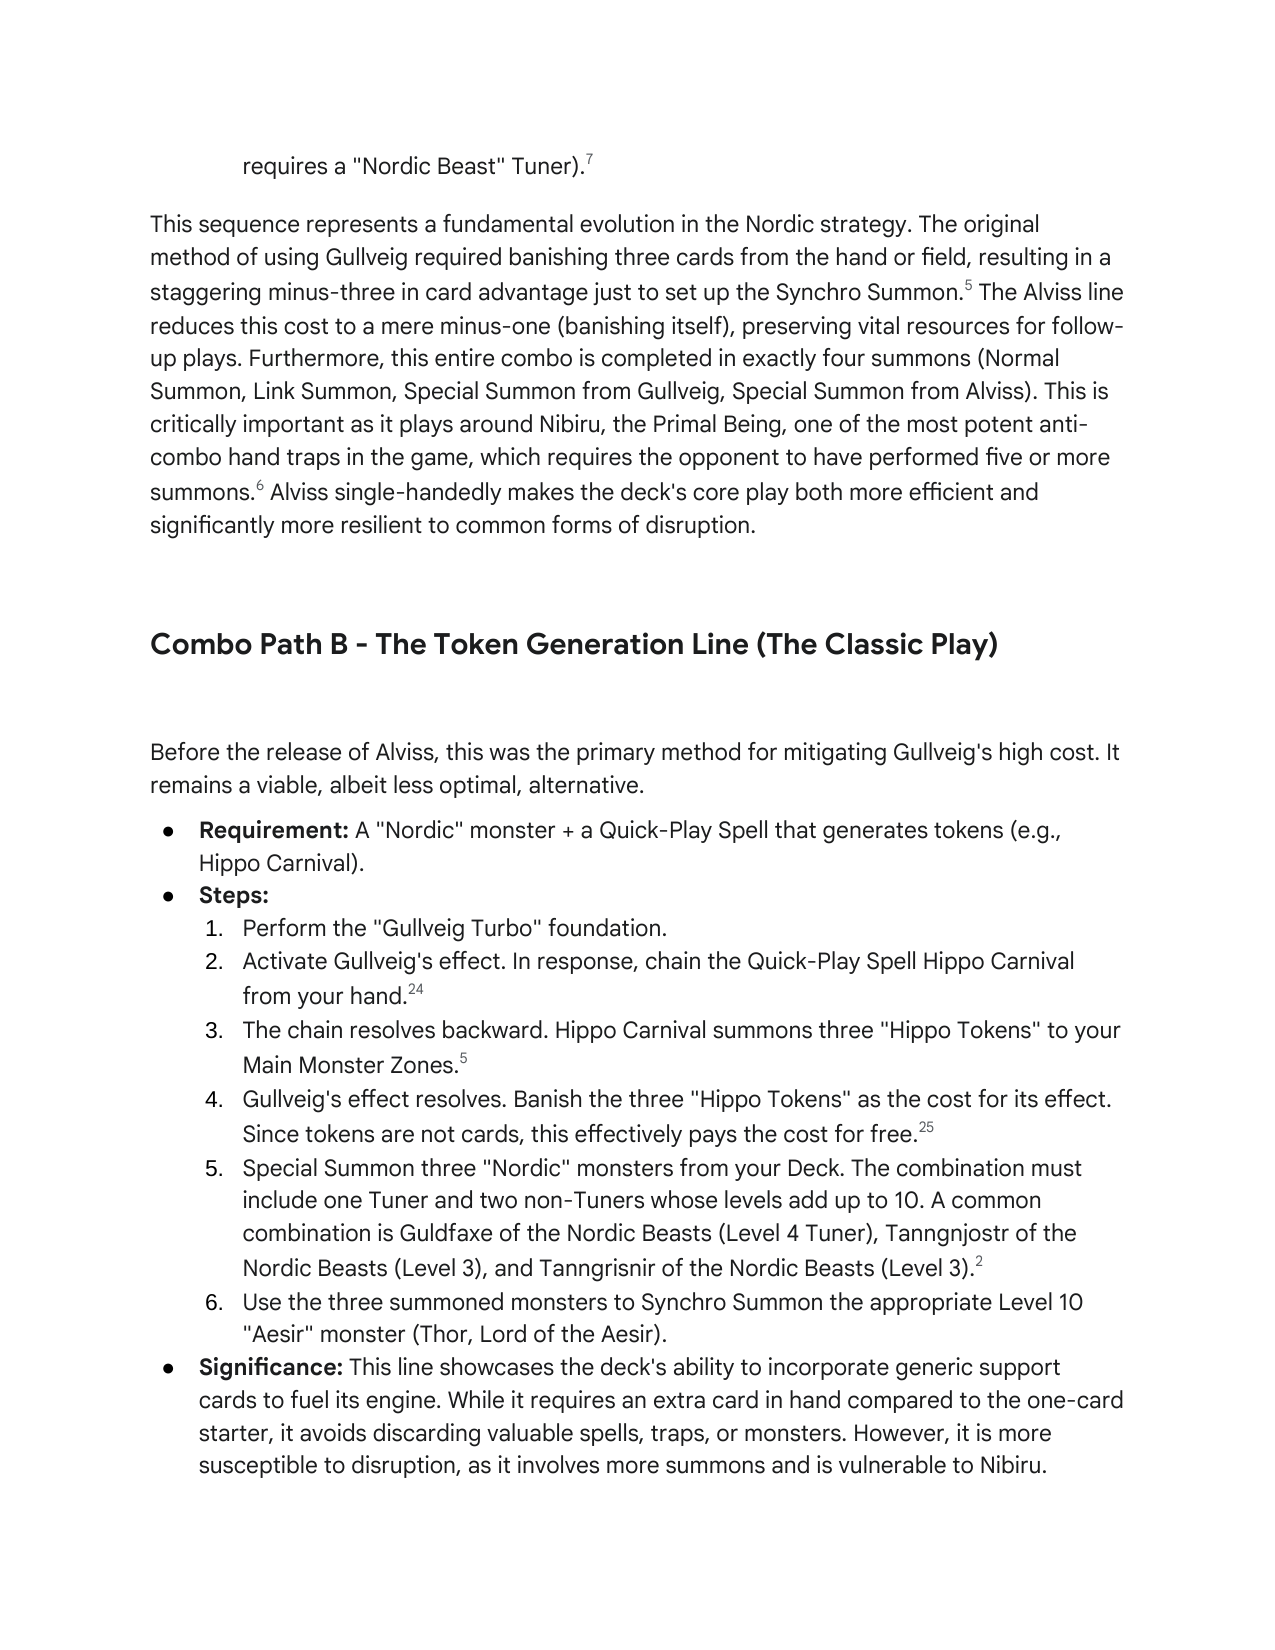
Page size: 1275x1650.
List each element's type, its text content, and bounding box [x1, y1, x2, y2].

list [205, 150, 1125, 181]
text Before the release of Alviss, this was the primary method for mitigating Gullveig's high cost. It remains a viable, albeit less optimal, alternative. [150, 738, 1125, 800]
text This sequence represents a fundamental evolution in the Nordic strategy. The original method of using Gullveig required banishing three cards from the hand or field, resulting in a staggering minus-three in card advantage just to set up the Synchro Summon.5 The Alviss line reduces this cost to a mere minus-one (banishing itself), preserving vital resources for follow-up plays. Furthermore, this entire combo is completed in exactly four summons (Normal Summon, Link Summon, Special Summon from Gullveig, Special Summon from Alviss). This is critically important as it plays around Nibiru, the Primal Being, one of the most potent anti-combo hand traps in the game, which requires the opponent to have performed five or more summons.6 Alviss single-handedly makes the deck's core play both more efficient and significantly more resilient to common forms of disruption. [150, 211, 1125, 540]
list Gullveig's effect resolves. Banish the three "Hippo Tokens" as the cost for its effect. Since tokens are not cards, this effectively pays the cost for free.25 [205, 1085, 1125, 1149]
list Perform the "Gullveig Turbo" foundation. [205, 914, 1125, 943]
list The chain resolves backward. Hippo Carnival summons three "Hippo Tokens" to your Main Monster Zones.5 [205, 1016, 1125, 1081]
list Activate Gullveig's effect. In response, chain the Quick-Play Spell Hippo Carnival from your hand.24 [205, 947, 1125, 1012]
list Requirement: A "Nordic" monster + a Quick-Play Spell that generates tokens (e.g., Hippo Carnival). [161, 816, 1125, 878]
list Steps: [161, 882, 1125, 911]
list Use the three summoned monsters to Synchro Summon the appropriate Level 10 "Aesir" monster (Thor, Lord of the Aesir). [205, 1288, 1125, 1349]
list Significance: This line showcases the deck's ability to incorporate generic support cards to fuel its engine. While it requires an extra card in hand compared to the one-card starter, it avoids discarding valuable spells, traps, or monsters. However, it is more susceptible to disruption, as it involves more summons and is vulnerable to Nibiru. [161, 1353, 1125, 1480]
list Special Summon three "Nordic" monsters from your Deck. The combination must include one Tuner and two non-Tuners whose levels add up to 10. A common combination is Guldfaxe of the Nordic Beasts (Level 4 Tuner), Tanngnjostr of the Nordic Beasts (Level 3), and Tanngrisnir of the Nordic Beasts (Level 3).2 [205, 1154, 1125, 1284]
subtitle Combo Path B - The Token Generation Line (The Classic Play) [150, 627, 1125, 663]
